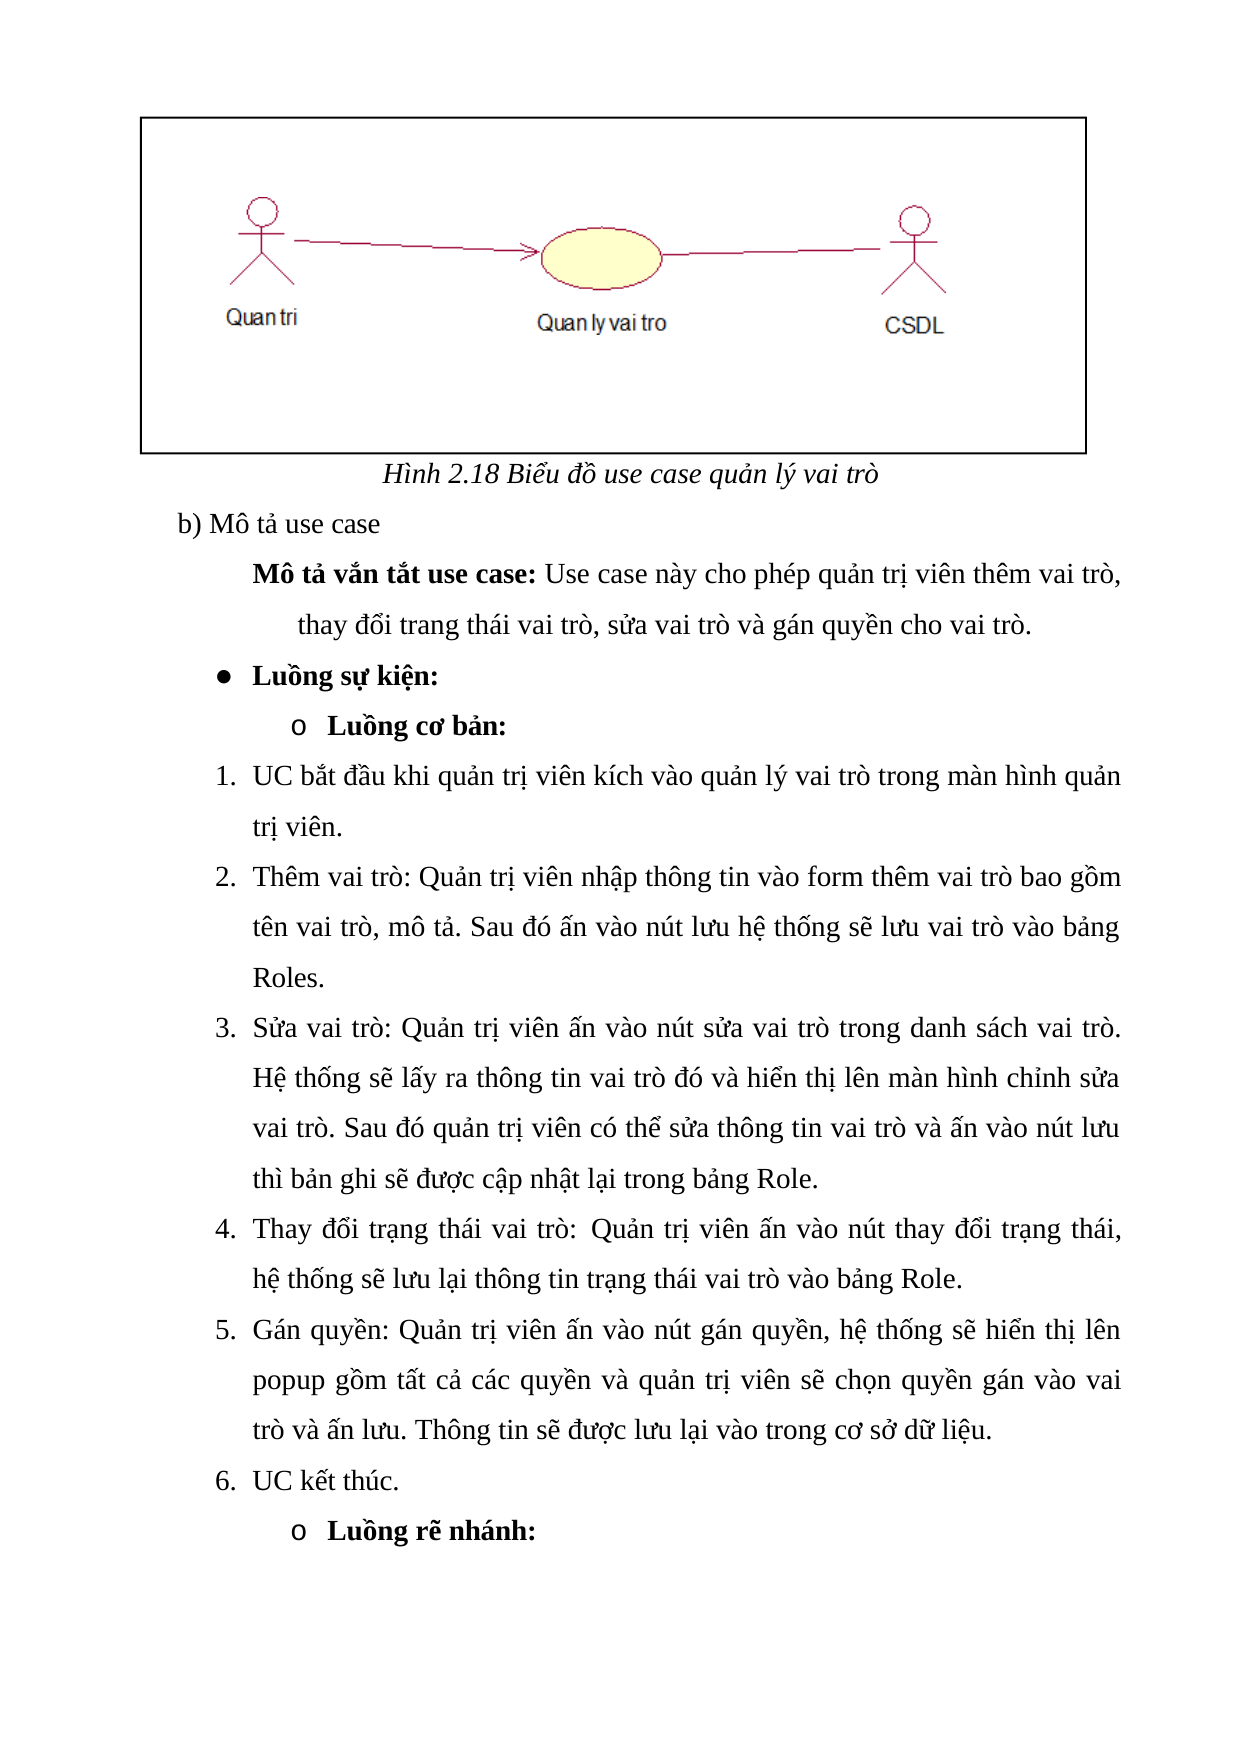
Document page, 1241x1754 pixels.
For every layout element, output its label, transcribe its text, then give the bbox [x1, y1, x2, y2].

list Thêm vai trò: Quản trị viên nhập thông tin vào form thêm vai trò bao gồm tên vai trò, mô tả. Sau đó ấn vào nút lưu hệ thống sẽ lưu vai trò vào bảng Roles. [215, 859, 1122, 993]
list UC kết thúc. [215, 1463, 1166, 1496]
list Thay đổi trạng thái vai trò: Quản trị viên ấn vào nút thay đổi trạng thái, hệ thống sẽ lưu lại thông tin trạng thái vai trò vào bảng Role. [215, 1211, 1122, 1295]
text Mô tả vắn tắt use case: Use case này cho phép quản trị viên thêm vai trò, thay đổi trang thái vai trò, sửa vai trò và gán quyền cho vai trò. [252, 557, 1122, 641]
list UC bắt đầu khi quản trị viên kích vào quản lý vai trò trong màn hình quản trị viên. [215, 758, 1121, 842]
text Hình 2.18 Biểu đồ use case quản lý vai trò [184, 456, 1077, 489]
list Gán quyền: Quản trị viên ấn vào nút gán quyền, hệ thống sẽ hiển thị lên popup gồm tất cả các quyền và quản trị viên sẽ chọn quyền gán vào vai trò và ấn lưu. Thông tin sẽ được lưu lại vào trong cơ sở dữ liệu. [215, 1312, 1122, 1446]
list Sửa vai trò: Quản trị viên ấn vào nút sửa vai trò trong danh sách vai trò. Hệ thống sẽ lấy ra thông tin vai trò đó và hiển thị lên màn hình chỉnh sửa vai trò. Sau đó quản trị viên có thể sửa thông tin vai trò và ấn vào nút lưu thì bản ghi sẽ được cập nhật lại trong bảng Role. [215, 1010, 1122, 1194]
picture [226, 197, 946, 335]
list Mô tả use case [177, 506, 1166, 540]
subtitle Luồng rẽ nhánh: [290, 1513, 1166, 1549]
subtitle Luồng sự kiện: [215, 657, 1166, 693]
list Luồng cơ bản: [290, 708, 1166, 744]
